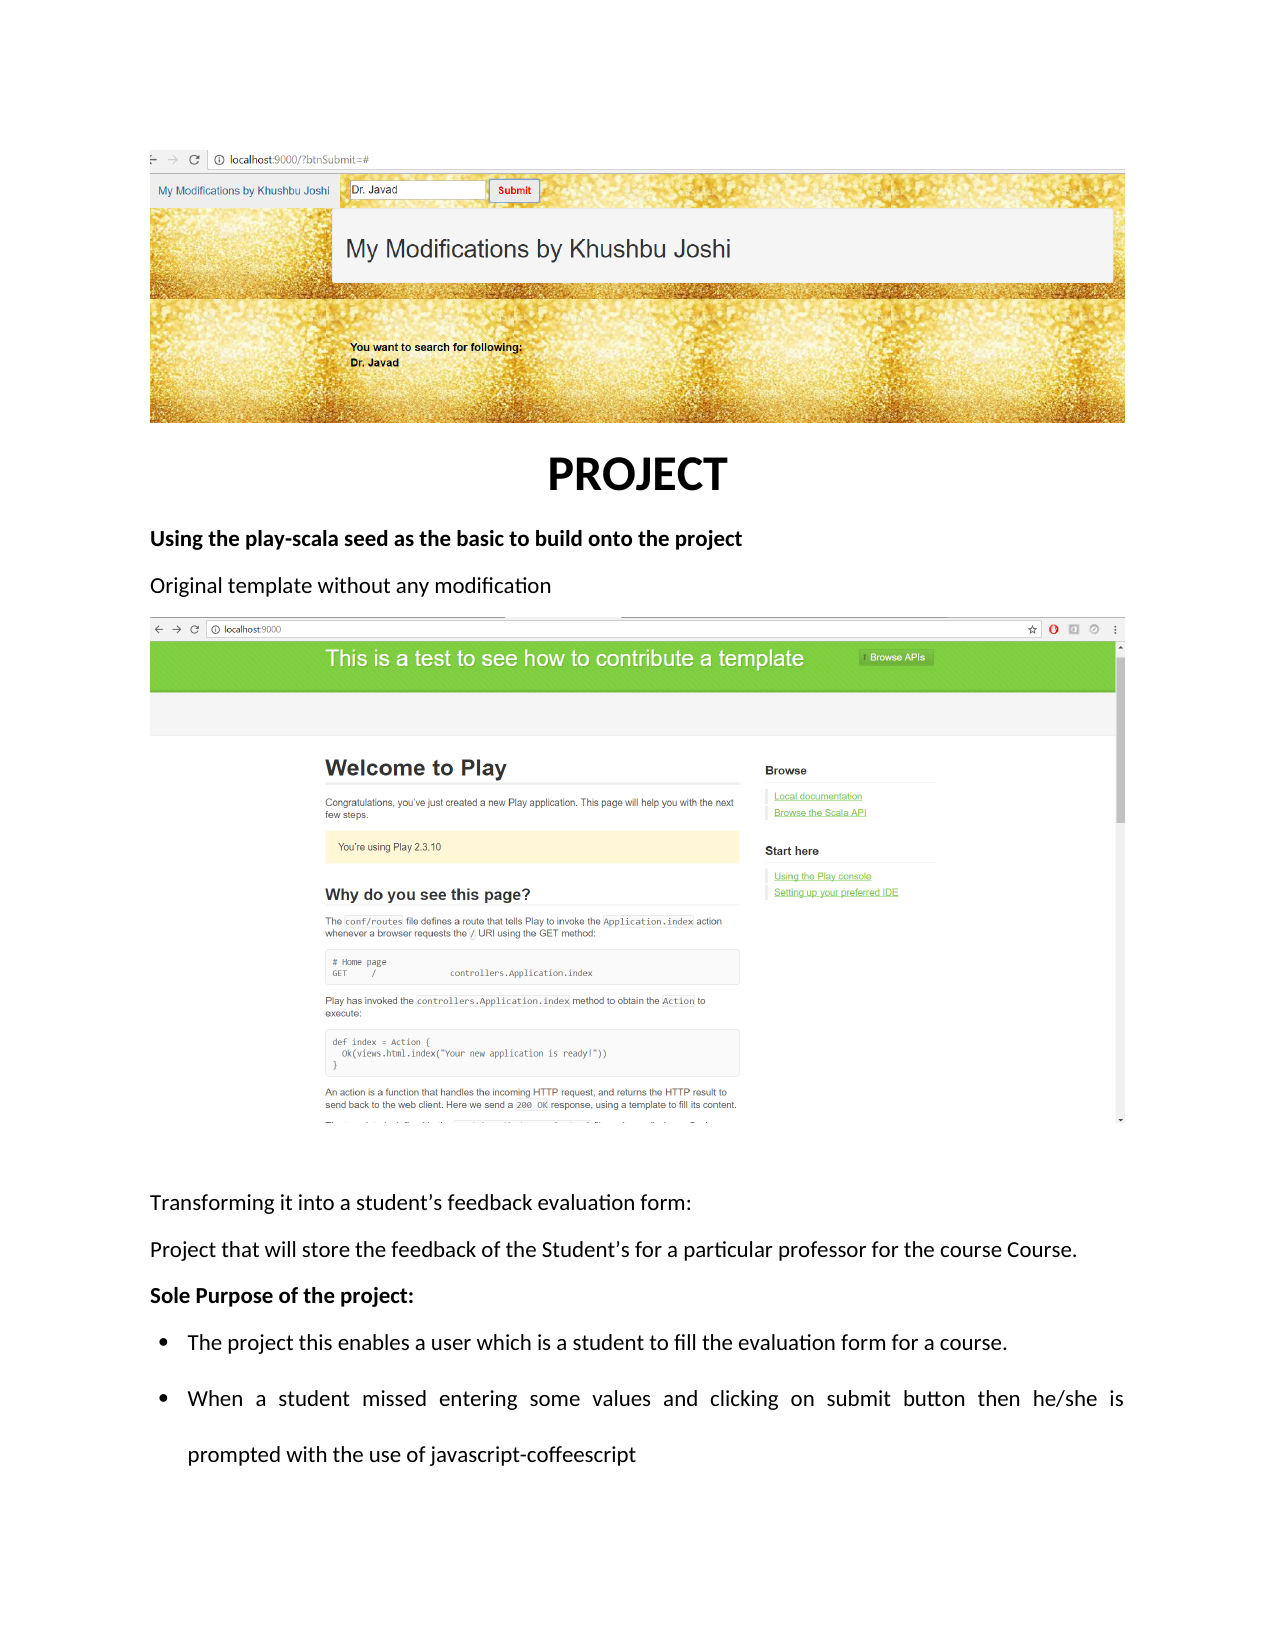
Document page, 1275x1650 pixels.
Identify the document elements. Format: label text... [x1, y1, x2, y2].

text Sole Purpose of the project: [150, 1282, 1125, 1310]
text Transforming it into a student’s feedback evaluation form: [150, 1188, 1125, 1216]
text PROJECT [150, 442, 1125, 503]
text Project that will store the feedback of the Student’s for a particular professor for the course Course. [150, 1235, 1125, 1263]
text Original template without any modification [150, 571, 1125, 599]
list The project this enables a user which is a student to fill the evaluation form for a course. [159, 1328, 1125, 1357]
picture [150, 617, 1125, 1123]
text Using the play-scala seed as the basic to build onto the project [150, 524, 1125, 552]
picture [150, 150, 1125, 423]
list When a student missed entering some values and clicking on submit button then he/she is prompted with the use of javascript-coffeescript [159, 1384, 1125, 1469]
